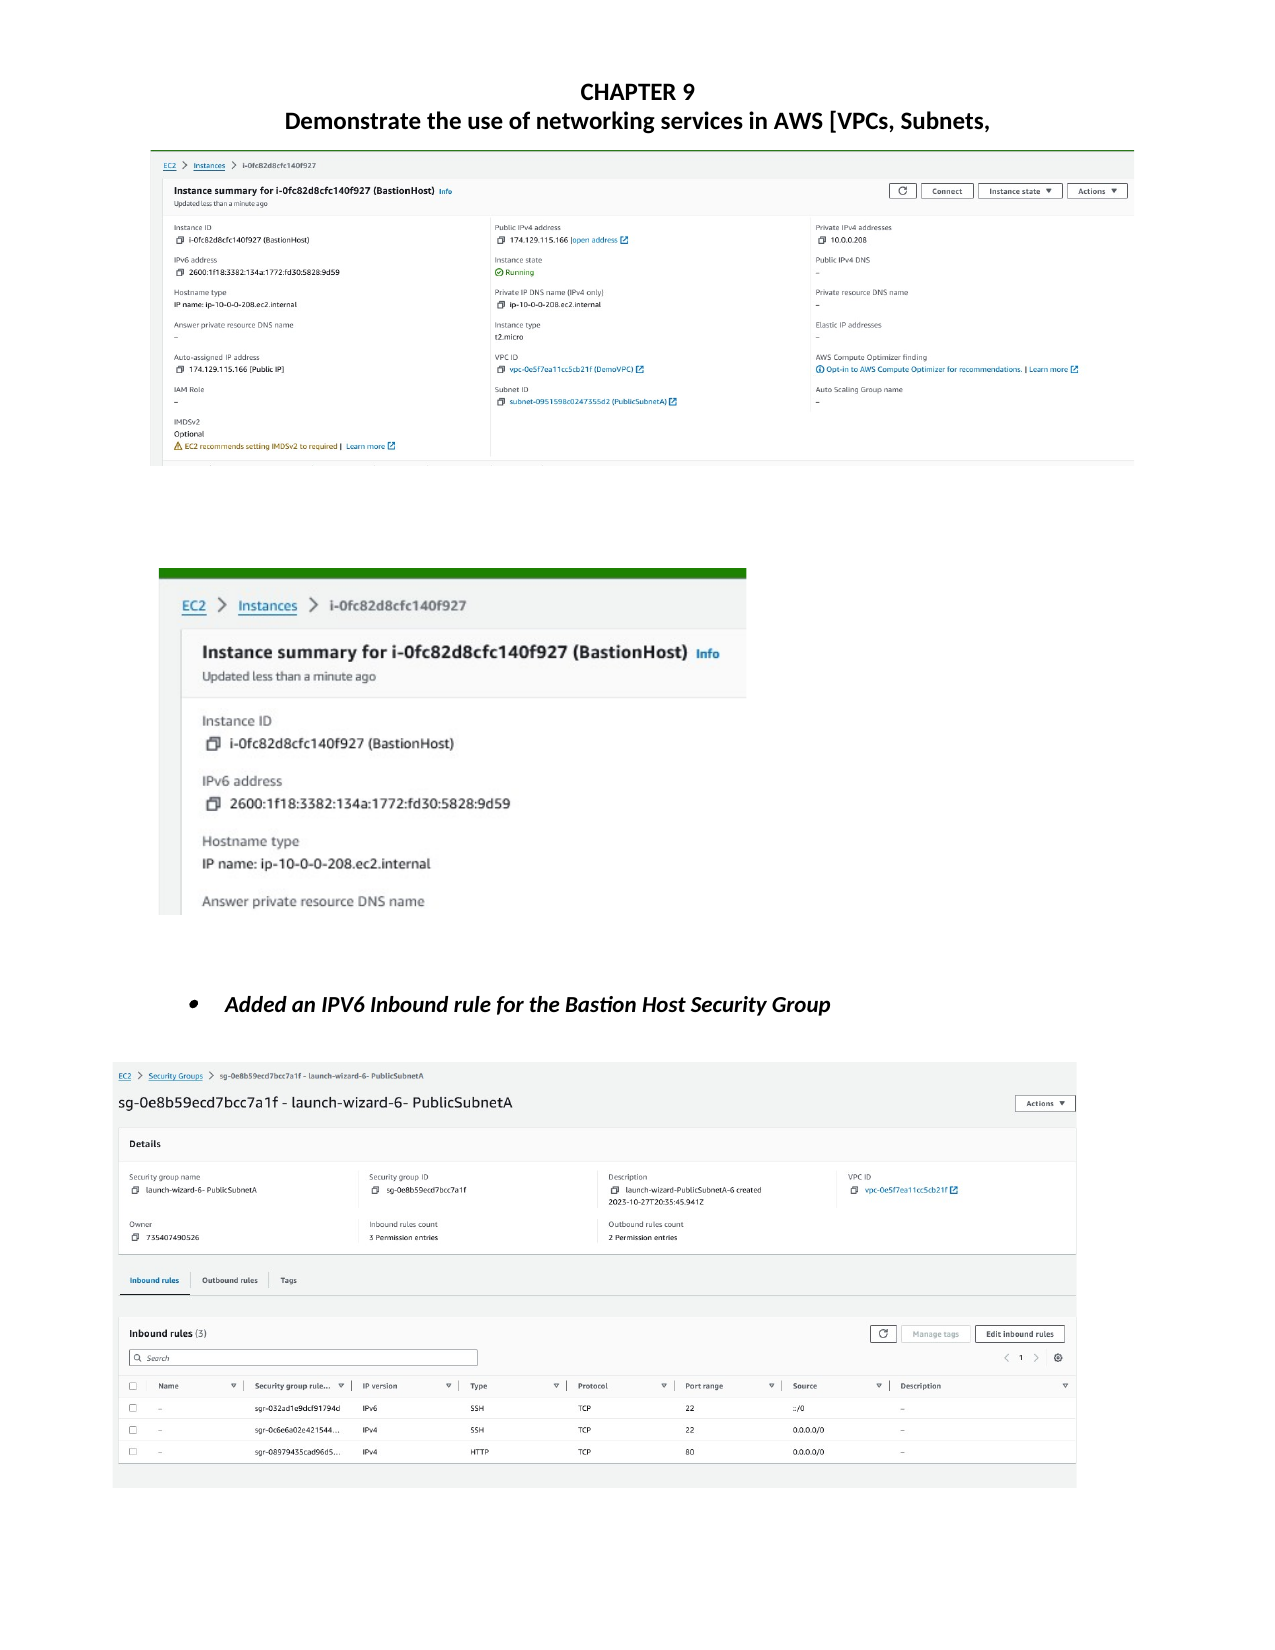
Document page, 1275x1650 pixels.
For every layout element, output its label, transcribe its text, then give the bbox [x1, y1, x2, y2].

picture [150, 150, 1135, 466]
picture [112, 1062, 1077, 1488]
picture [158, 568, 747, 915]
list Added an IPV6 Inbound rule for the Bastion Host Security Group [187, 990, 1250, 1018]
